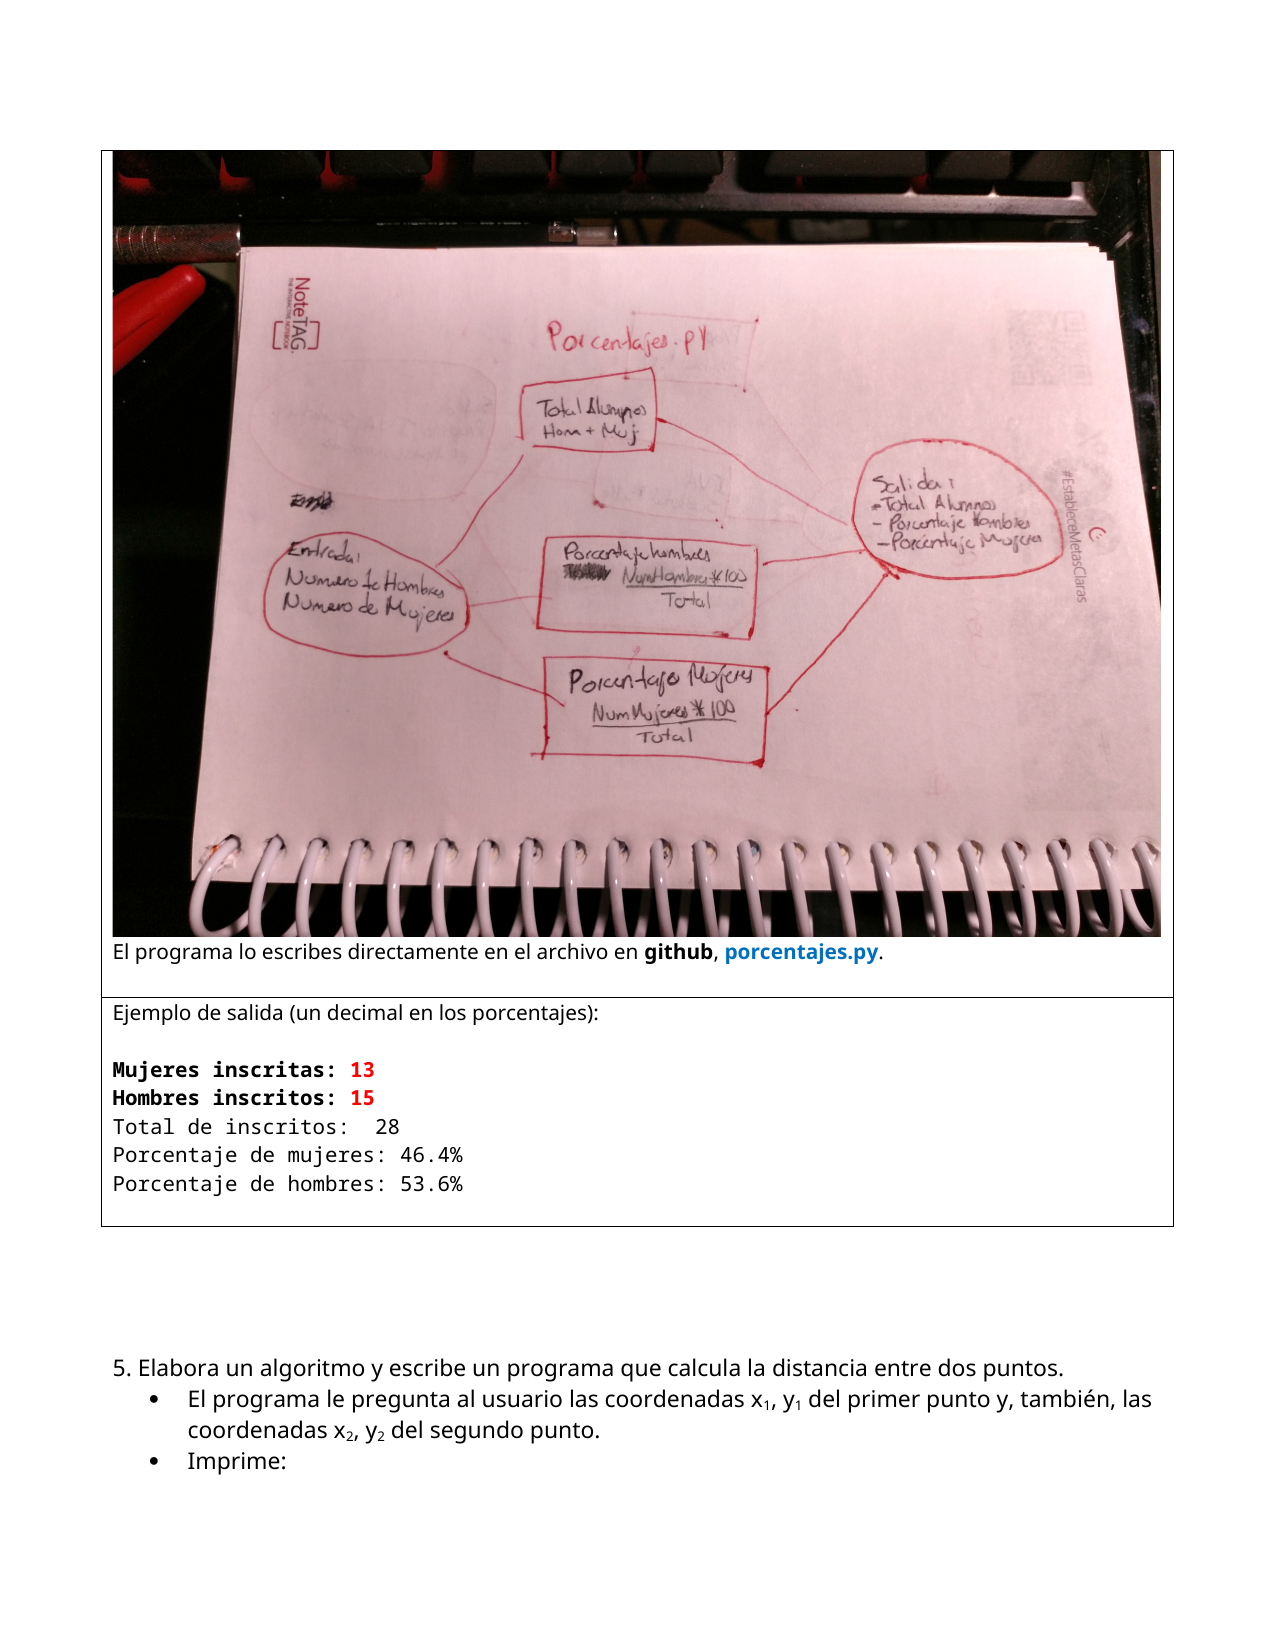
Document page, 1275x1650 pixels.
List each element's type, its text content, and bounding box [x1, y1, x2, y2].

list El programa le pregunta al usuario las coordenadas x1, y1 del primer punto y, también, las coordenadas x2, y2 del segundo punto. [150, 1383, 1162, 1445]
table_cell Ejemplo de salida (un decimal en los porcentajes): Mujeres inscritas: 13 Hombres inscritos: 15 Total de inscritos: 28 Porcentaje de mujeres: 46.4% Porcentaje de hombres: 53.6% [102, 998, 1173, 1226]
picture [112, 151, 1161, 937]
text 5. Elabora un algoritmo y escribe un programa que calcula la distancia entre dos puntos. [112, 1352, 1162, 1383]
list Imprime: [150, 1445, 1162, 1477]
table_header Análisis. Entradas: cantidad de hombres y mujeres en el salón Salidas: número total de alumnos de ambos sexos en el salón, porcentaje de hombres y mujeres en el salón Relación E/S: tomas el total de alumnos de ambos sexos, y aplicas la fórmula [(hombres/mujeres) *100]/total de alumnos Inserta aquí la imagen con el algoritmo. (foto, captura de pantalla, texto, etc.) El programa lo escribes directamente en el archivo en github, porcentajes.py. [102, 151, 1173, 997]
